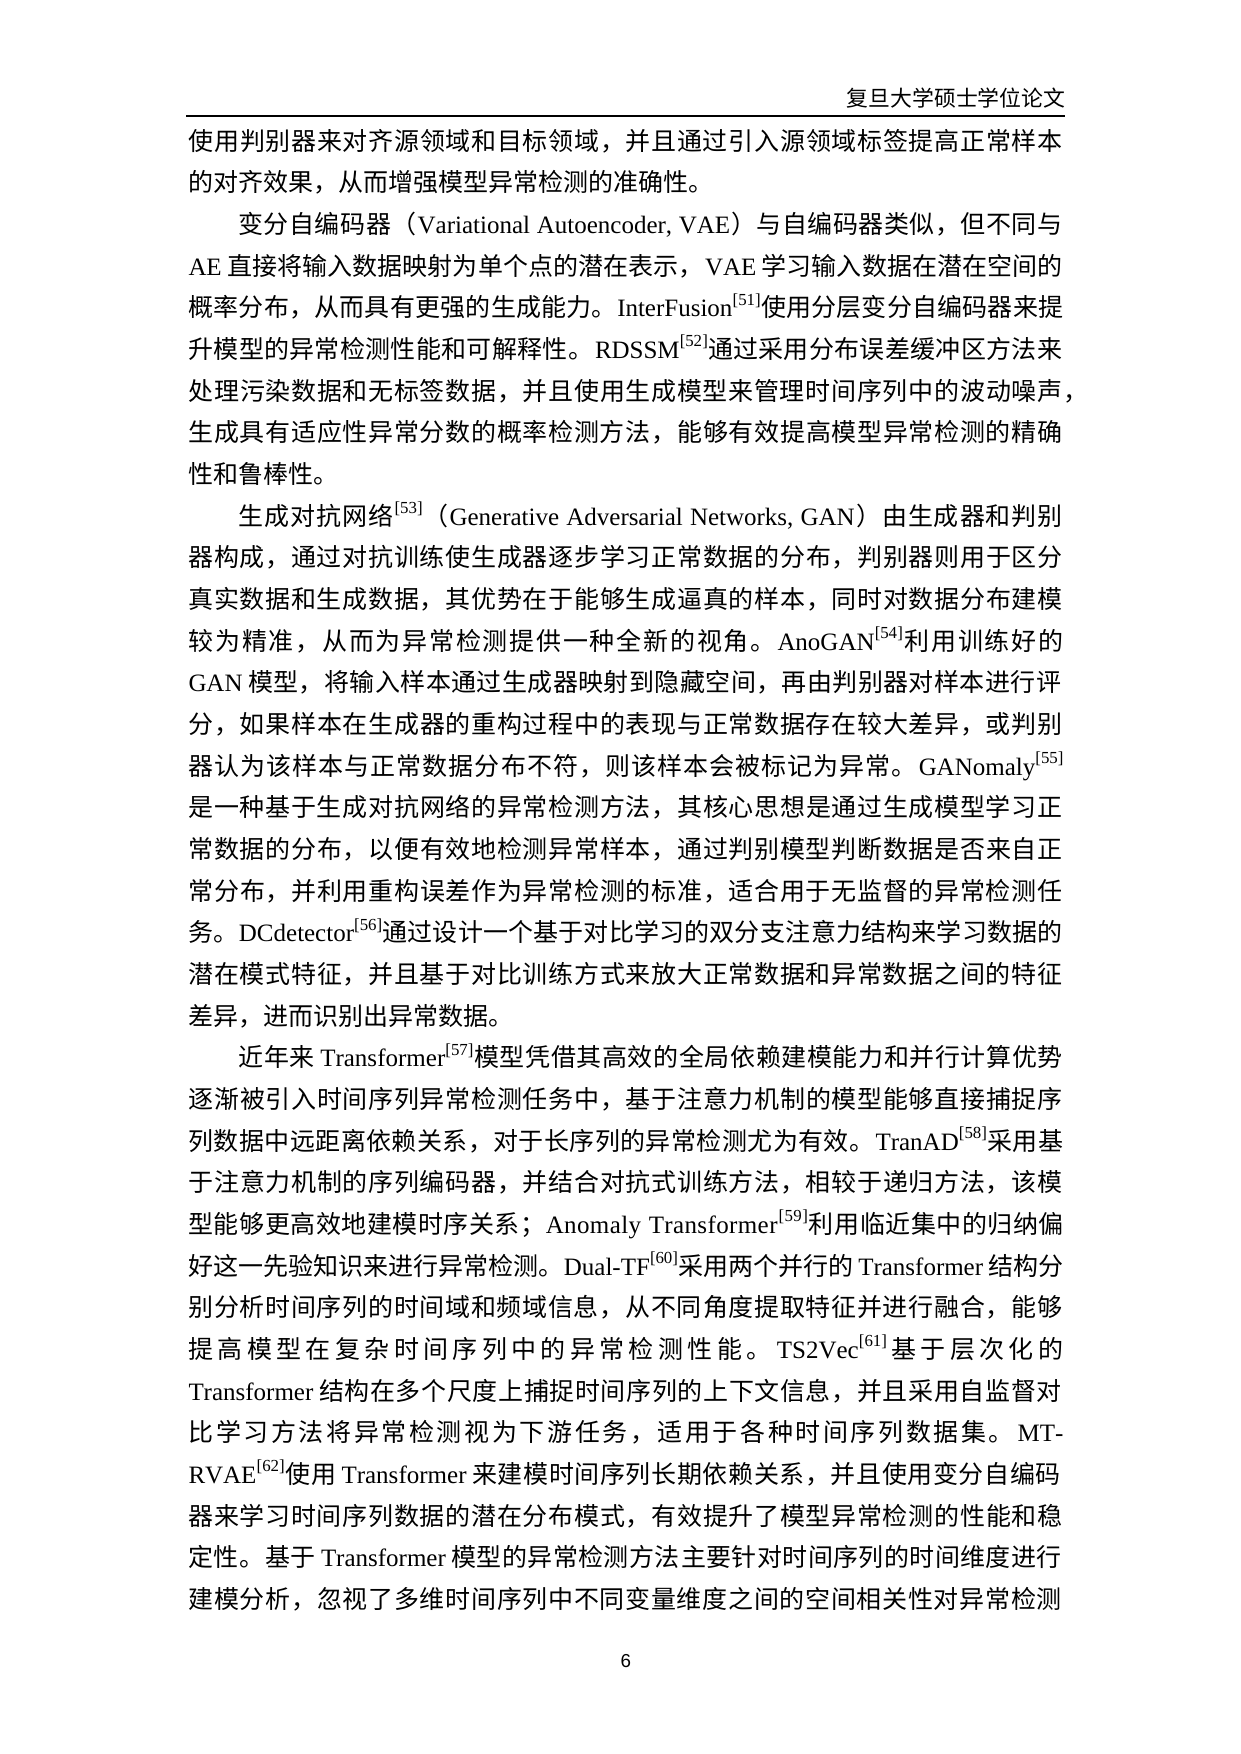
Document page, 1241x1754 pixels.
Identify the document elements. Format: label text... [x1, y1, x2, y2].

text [188, 117, 1063, 200]
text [188, 1033, 1063, 1617]
text 生成对抗网络[53]（Generative Adversarial Networks, GAN）由生成器和判别器构成，通过对抗训练使生成器逐步学习正常数据的分布，判别器则用于区分真实数据和生成数据，其优势在于能够生成逼真的样本，同时对数据分布建模较为精准，从而为异常检测提供一种全新的视角。AnoGAN[54]利用训练好的GAN模型，将输入样本通过生成器映射到隐藏空间，再由判别器对样本进行评分，如果样本在生成器的重构过程中的表现与正常数据存在较大差异，或判别器认为该样本与正常数据分布不符，则该样本会被标记为异常。GANomaly[55] 是一种基于生成对抗网络的异常检测方法，其核心思想是通过生成模型学习正常数据的分布，以便有效地检测异常样本，通过判别模型判断数据是否来自正常分布，并利用重构误差作为异常检测的标准，适合用于无监督的异常检测任务。DCdetector[56]通过设计一个基于对比学习的双分支注意力结构来学习数据的潜在模式特征，并且基于对比训练方式来放大正常数据和异常数据之间的特征差异，进而识别出异常数据。 [188, 492, 1063, 1033]
text 变分自编码器（Variational Autoencoder, VAE）与自编码器类似，但不同与AE直接将输入数据映射为单个点的潜在表示，VAE学习输入数据在潜在空间的概率分布，从而具有更强的生成能力。InterFusion[51]使用分层变分自编码器来提升模型的异常检测性能和可解释性。RDSSM[52]通过采用分布误差缓冲区方法来处理污染数据和无标签数据，并且使用生成模型来管理时间序列中的波动噪声，生成具有适应性异常分数的概率检测方法，能够有效提高模型异常检测的精确性和鲁棒性。 [188, 200, 1063, 492]
